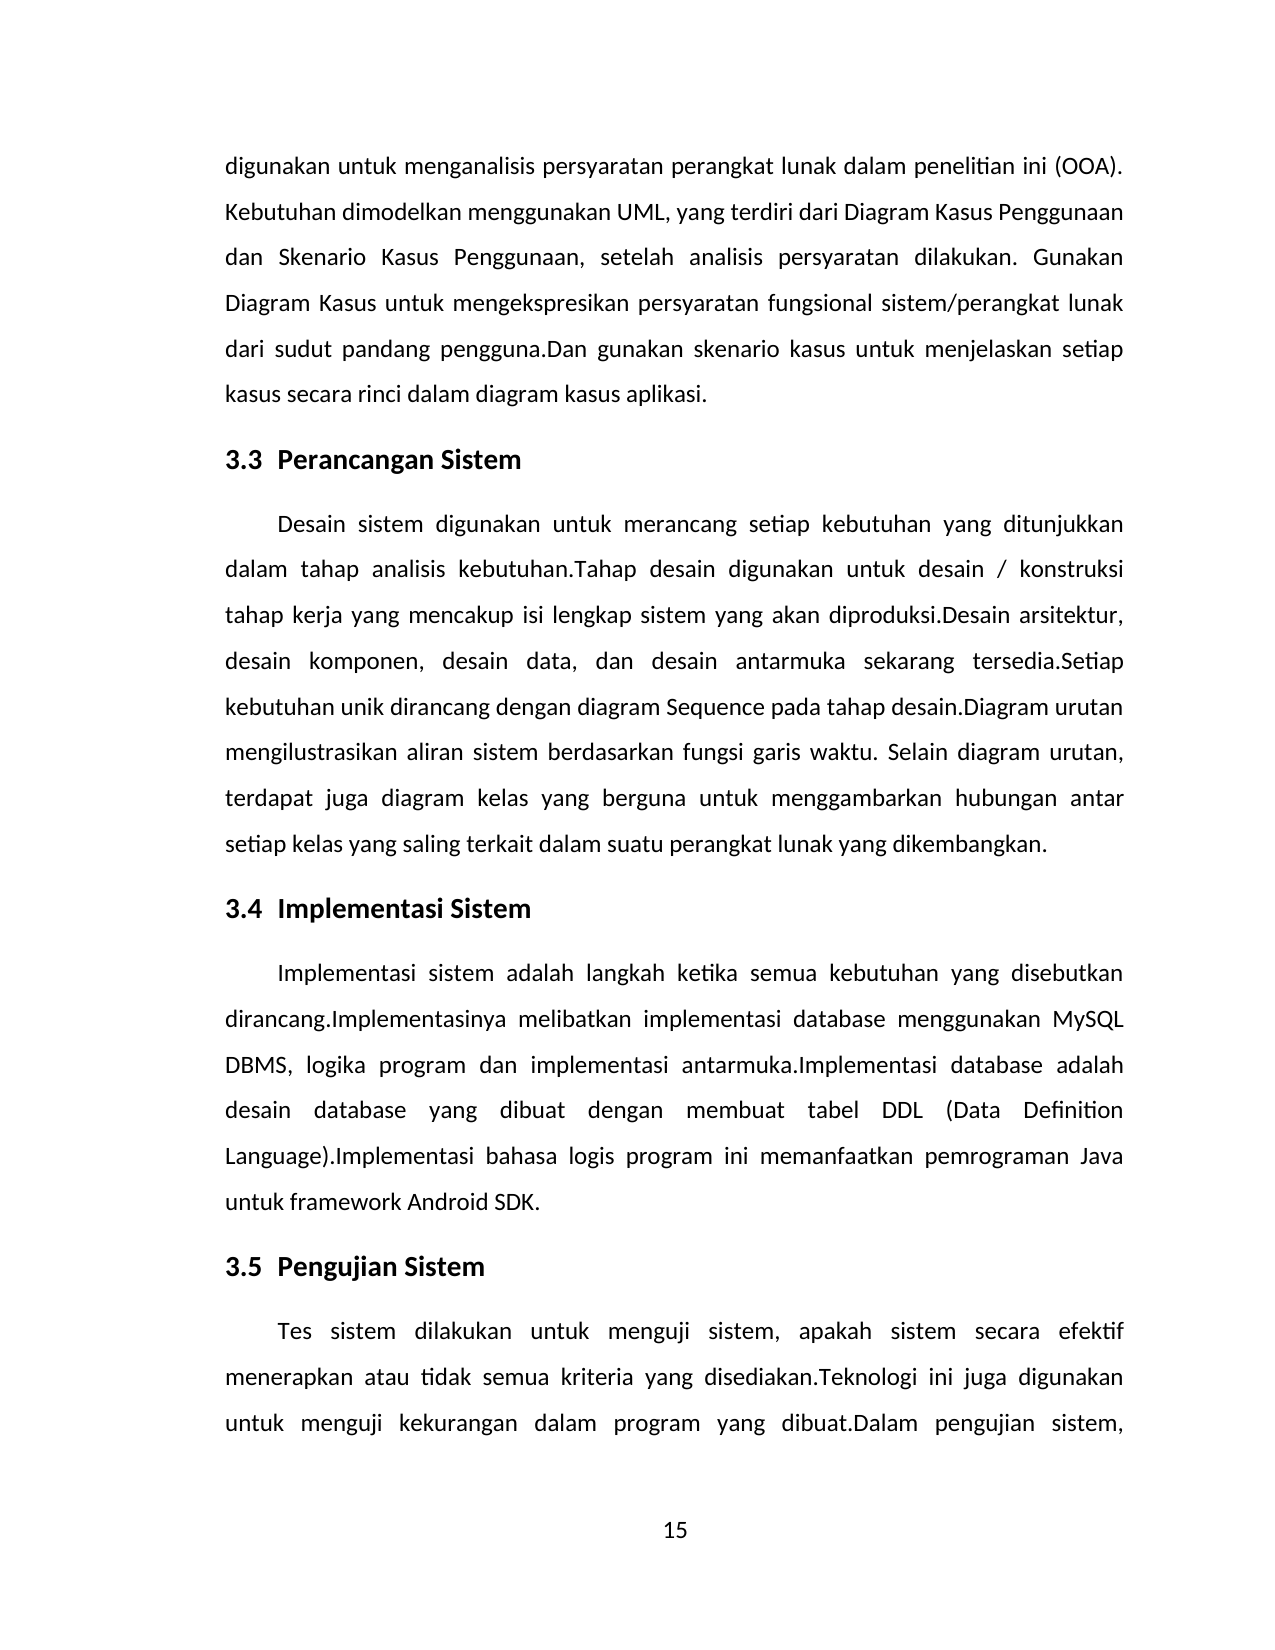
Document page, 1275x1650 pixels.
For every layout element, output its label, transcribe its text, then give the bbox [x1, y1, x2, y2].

text Implementasi Sistem [225, 890, 1125, 926]
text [225, 1315, 1125, 1437]
text Pengujian Sistem [225, 1248, 1125, 1284]
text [225, 150, 1125, 409]
text Implementasi sistem adalah langkah ketika semua kebutuhan yang disebutkan dirancang.Implementasinya melibatkan implementasi database menggunakan MySQL DBMS, logika program dan implementasi antarmuka.Implementasi database adalah desain database yang dibuat dengan membuat tabel DDL (Data Definition Language).Implementasi bahasa logis program ini memanfaatkan pemrograman Java untuk framework Android SDK. [225, 957, 1125, 1216]
text Desain sistem digunakan untuk merancang setiap kebutuhan yang ditunjukkan dalam tahap analisis kebutuhan.Tahap desain digunakan untuk desain / konstruksi tahap kerja yang mencakup isi lengkap sistem yang akan diproduksi.Desain arsitektur, desain komponen, desain data, dan desain antarmuka sekarang tersedia.Setiap kebutuhan unik dirancang dengan diagram Sequence pada tahap desain.Diagram urutan mengilustrasikan aliran sistem berdasarkan fungsi garis waktu. Selain diagram urutan, terdapat juga diagram kelas yang berguna untuk menggambarkan hubungan antar setiap kelas yang saling terkait dalam suatu perangkat lunak yang dikembangkan. [225, 508, 1125, 858]
text Perancangan Sistem [225, 441, 1125, 477]
